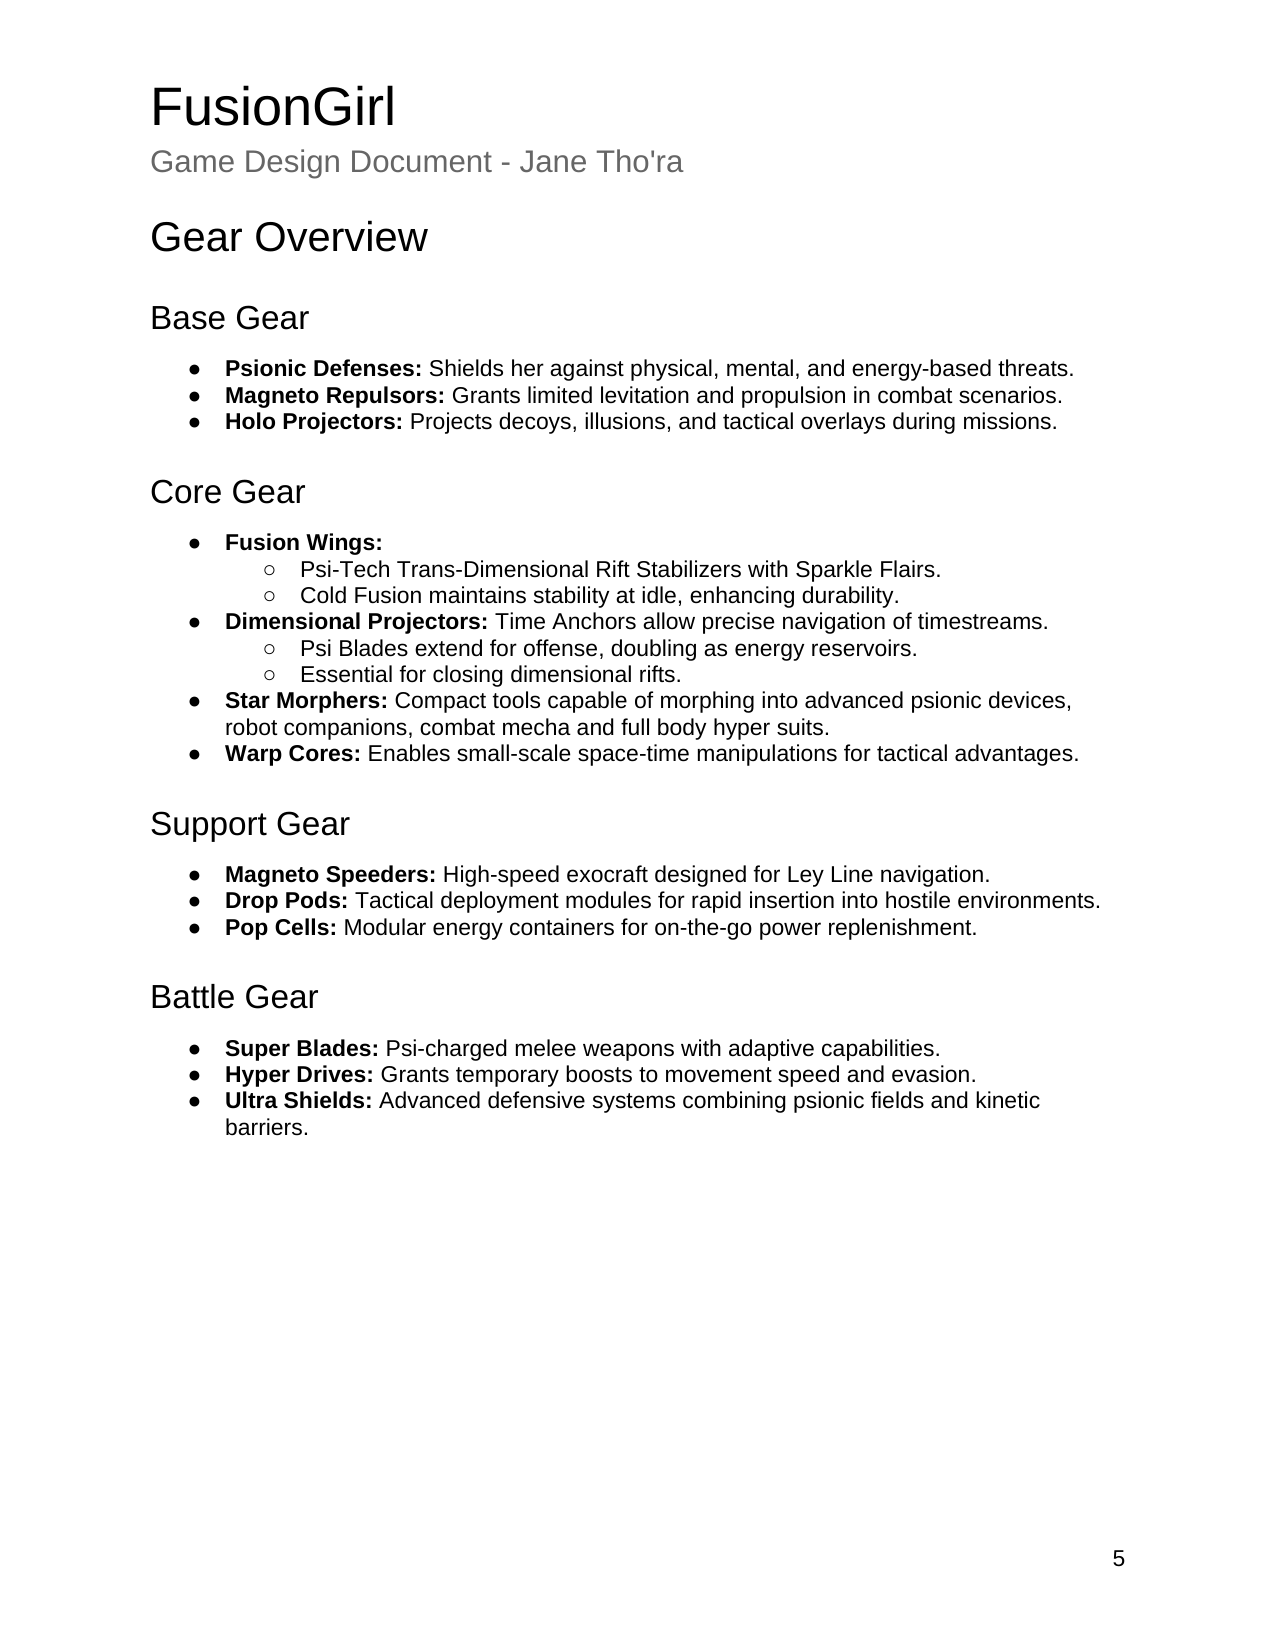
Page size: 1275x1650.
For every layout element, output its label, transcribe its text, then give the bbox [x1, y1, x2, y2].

list Super Blades: Psi-charged melee weapons with adaptive capabilities. [187, 1035, 1125, 1061]
subtitle Support Gear [150, 804, 1125, 842]
list Warp Cores: Enables small-scale space-time manipulations for tactical advantages. [187, 740, 1125, 766]
list Psionic Defenses: Shields her against physical, mental, and energy-based threats. [187, 355, 1125, 382]
subtitle Battle Gear [150, 978, 1125, 1016]
list Magneto Speeders: High-speed exocraft designed for Ley Line navigation. [187, 861, 1125, 887]
list Hyper Drives: Grants temporary boosts to movement speed and evasion. [187, 1061, 1125, 1087]
list Star Morphers: Compact tools capable of morphing into advanced psionic devices, robot companions, combat mecha and full body hyper suits. [187, 687, 1125, 740]
subtitle Base Gear [150, 298, 1125, 337]
list Psi Blades extend for offense, doubling as energy reservoirs. [262, 634, 1125, 661]
list Dimensional Projectors: Time Anchors allow precise navigation of timestreams. [187, 608, 1125, 634]
subtitle Core Gear [150, 472, 1125, 510]
list Drop Pods: Tactical deployment modules for rapid insertion into hostile environments. [187, 887, 1125, 914]
list Psi-Tech Trans-Dimensional Rift Stabilizers with Sparkle Flairs. [262, 556, 1125, 582]
list Essential for closing dimensional rifts. [262, 661, 1125, 687]
list Pop Cells: Modular energy containers for on-the-go power replenishment. [187, 914, 1125, 940]
list Cold Fusion maintains stability at idle, enhancing durability. [262, 582, 1125, 608]
subtitle Gear Overview [150, 213, 1125, 261]
list Holo Projectors: Projects decoys, illusions, and tactical overlays during missions. [187, 408, 1125, 434]
list Fusion Wings: [187, 529, 1125, 556]
list Ultra Shields: Advanced defensive systems combining psionic fields and kinetic barriers. [187, 1087, 1125, 1140]
list Magneto Repulsors: Grants limited levitation and propulsion in combat scenarios. [187, 382, 1125, 408]
